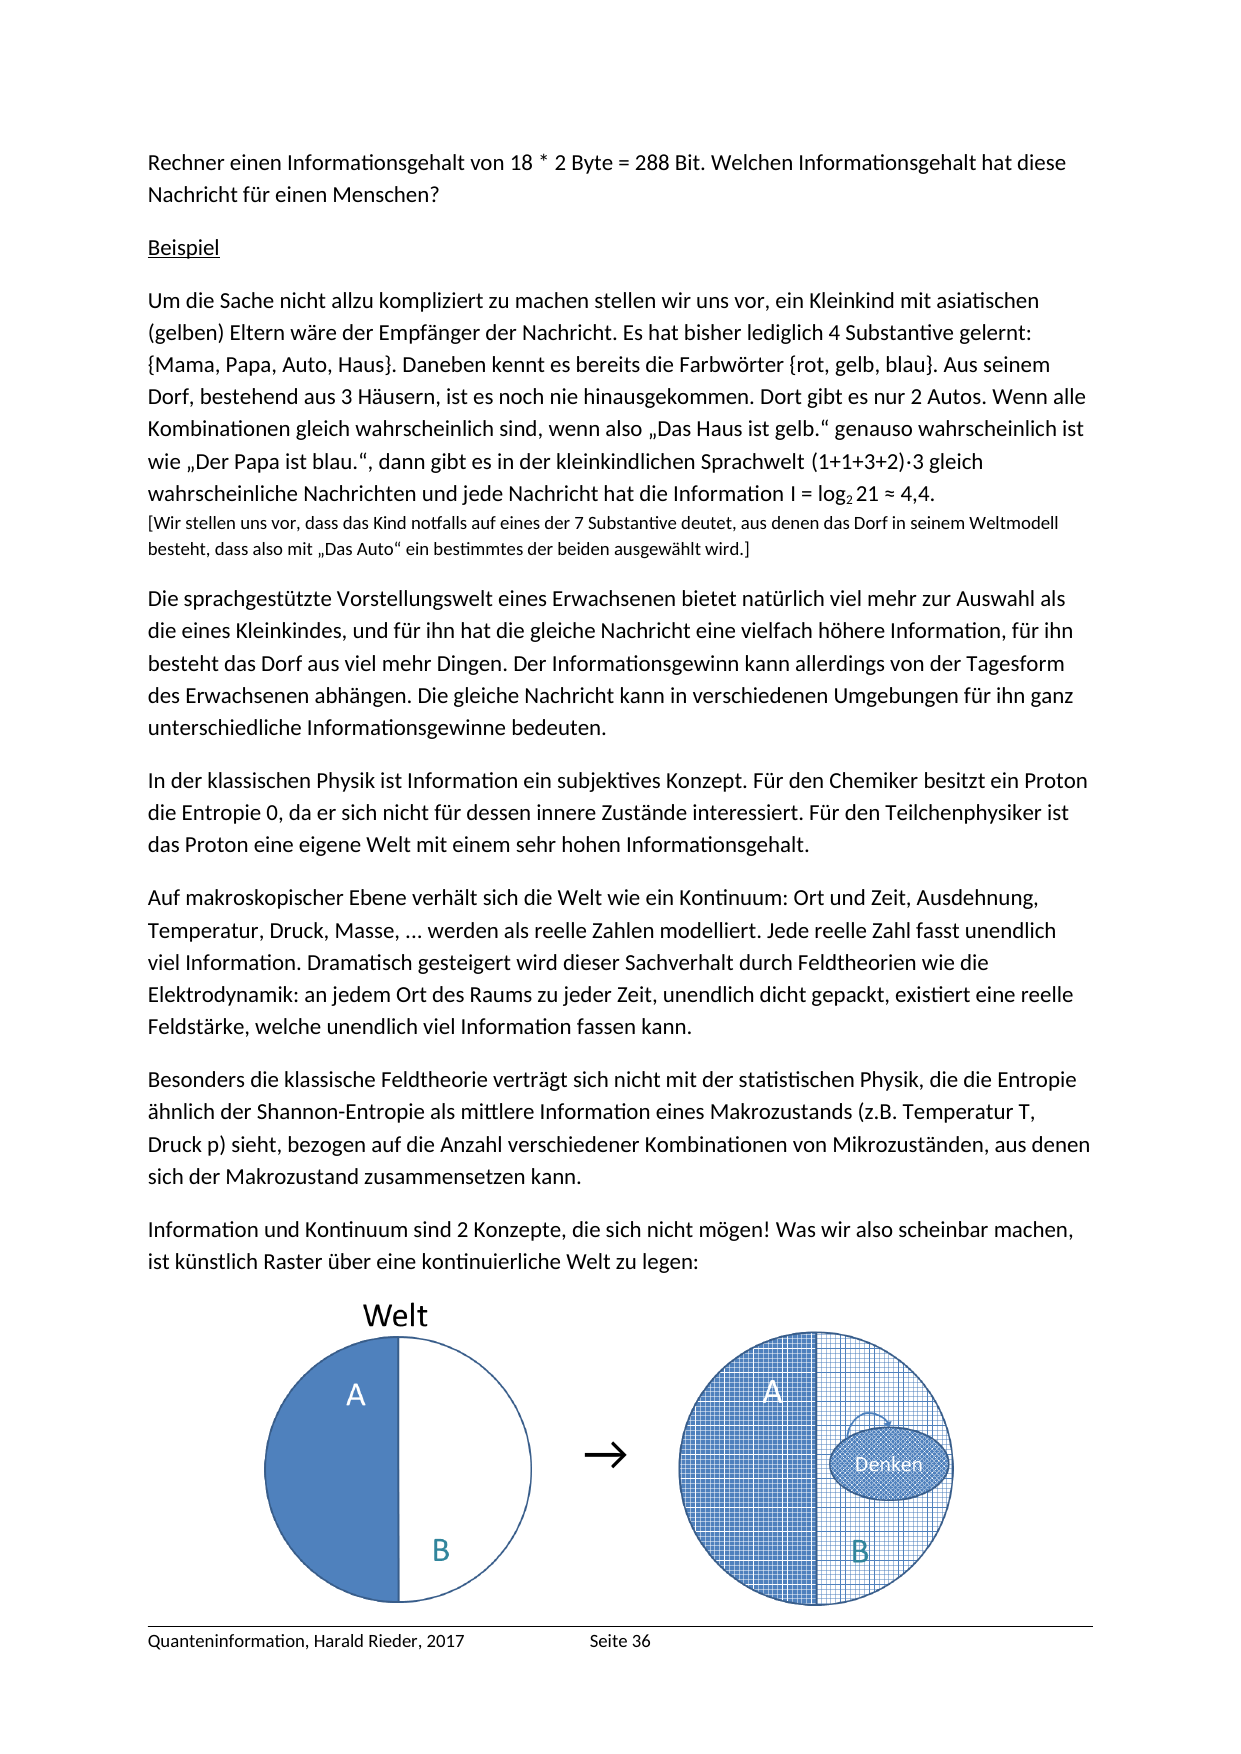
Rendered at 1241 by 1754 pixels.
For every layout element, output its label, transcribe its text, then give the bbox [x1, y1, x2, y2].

picture [261, 1300, 536, 1605]
text Beispiel [148, 233, 1093, 261]
text Besonders die klassische Feldtheorie verträgt sich nicht mit der statistischen Physik, die die Entropie ähnlich der Shannon-Entropie als mittlere Information eines Makrozustands (z.B. Temperatur T, Druck p) sieht, bezogen auf die Anzahl verschiedener Kombinationen von Mikrozuständen, aus denen sich der Makrozustand zusammensetzen kann. [148, 1065, 1093, 1190]
text Auf makroskopischer Ebene verhält sich die Welt wie ein Kontinuum: Ort und Zeit, Ausdehnung, Temperatur, Druck, Masse, ... werden als reelle Zahlen modelliert. Jede reelle Zahl fasst unendlich viel Information. Dramatisch gesteigert wird dieser Sachverhalt durch Feldtheorien wie die Elektrodynamik: an jedem Ort des Raums zu jeder Zeit, unendlich dicht gepackt, existiert eine reelle Feldstärke, welche unendlich viel Information fassen kann. [148, 883, 1093, 1040]
text Die sprachgestützte Vorstellungswelt eines Erwachsenen bietet natürlich viel mehr zur Auswahl als die eines Kleinkindes, und für ihn hat die gleiche Nachricht eine vielfach höhere Information, für ihn besteht das Dorf aus viel mehr Dingen. Der Informationsgewinn kann allerdings von der Tagesform des Erwachsenen abhängen. Die gleiche Nachricht kann in verschiedenen Umgebungen für ihn ganz unterschiedliche Informationsgewinne bedeuten. [148, 584, 1093, 741]
text In der klassischen Physik ist Information ein subjektives Konzept. Für den Chemiker besitzt ein Proton die Entropie 0, da er sich nicht für dessen innere Zustände interessiert. Für den Teilchenphysiker ist das Proton eine eigene Welt mit einem sehr hohen Informationsgehalt. [148, 766, 1093, 858]
text Information und Kontinuum sind 2 Konzepte, die sich nicht mögen! Was wir also scheinbar machen, ist künstlich Raster über eine kontinuierliche Welt zu legen: [148, 1215, 1093, 1275]
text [148, 148, 1093, 208]
table_header → [546, 1300, 664, 1608]
table_header [665, 1300, 1096, 1608]
table_header [136, 1300, 546, 1608]
picture [675, 1328, 956, 1608]
text Um die Sache nicht allzu kompliziert zu machen stellen wir uns vor, ein Kleinkind mit asiatischen (gelben) Eltern wäre der Empfänger der Nachricht. Es hat bisher lediglich 4 Substantive gelernt: {Mama, Papa, Auto, Haus}. Daneben kennt es bereits die Farbwörter {rot, gelb, blau}. Aus seinem Dorf, bestehend aus 3 Häusern, ist es noch nie hinausgekommen. Dort gibt es nur 2 Autos. Wenn alle Kombinationen gleich wahrscheinlich sind, wenn also „Das Haus ist gelb.“ genauso wahrscheinlich ist wie „Der Papa ist blau.“, dann gibt es in der kleinkindlichen Sprachwelt (1+1+3+2)⋅3 gleich wahrscheinliche Nachrichten und jede Nachricht hat die Information I = log2 21 ≈ 4,4. [Wir stellen uns vor, dass das Kind notfalls auf eines der 7 Substantive deutet, aus denen das Dorf in seinem Weltmodell besteht, dass also mit „Das Auto“ ein bestimmtes der beiden ausgewählt wird.] [148, 286, 1093, 560]
